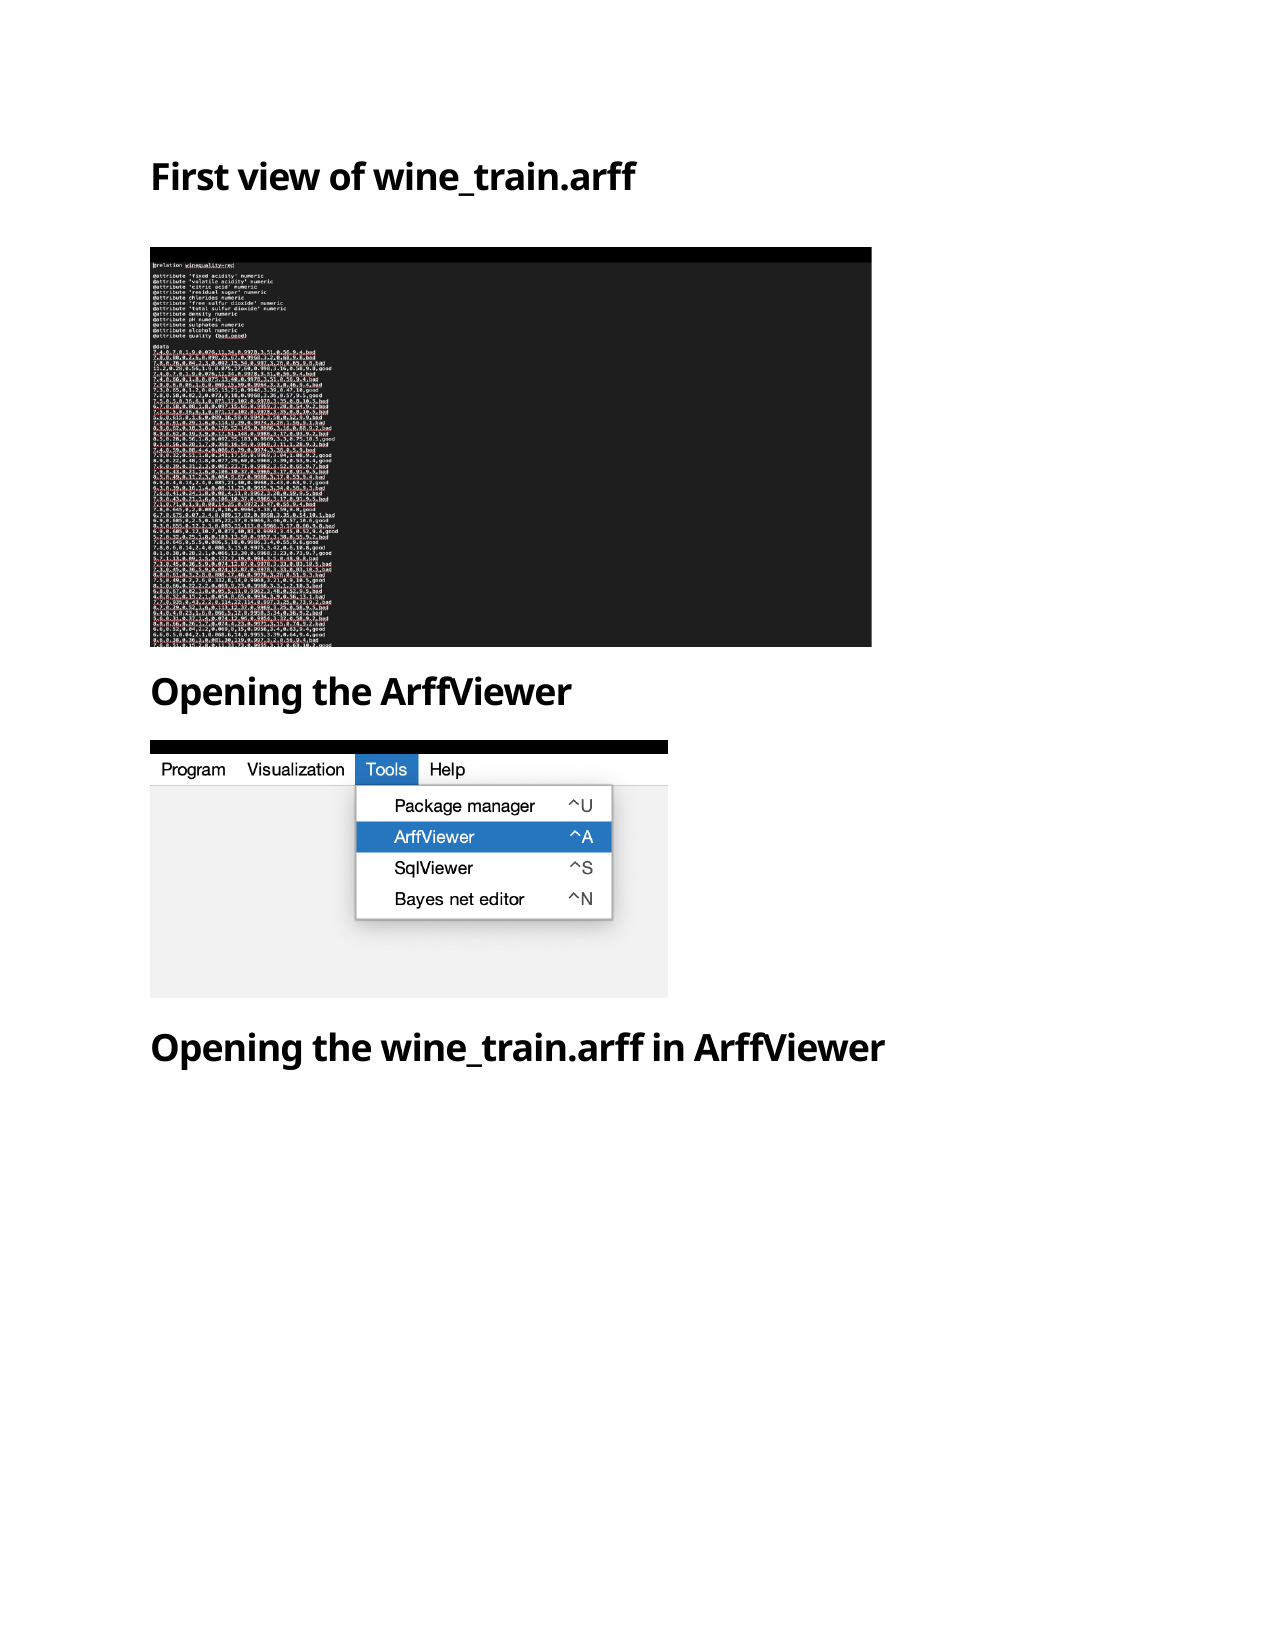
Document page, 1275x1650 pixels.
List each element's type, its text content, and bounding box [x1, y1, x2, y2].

title Opening the wine_train.arff in ArffViewer [150, 1021, 1125, 1072]
title Opening the ArffViewer [150, 665, 1125, 716]
picture [150, 247, 872, 647]
title First view of wine_train.arff [150, 150, 1125, 201]
picture [150, 740, 668, 998]
